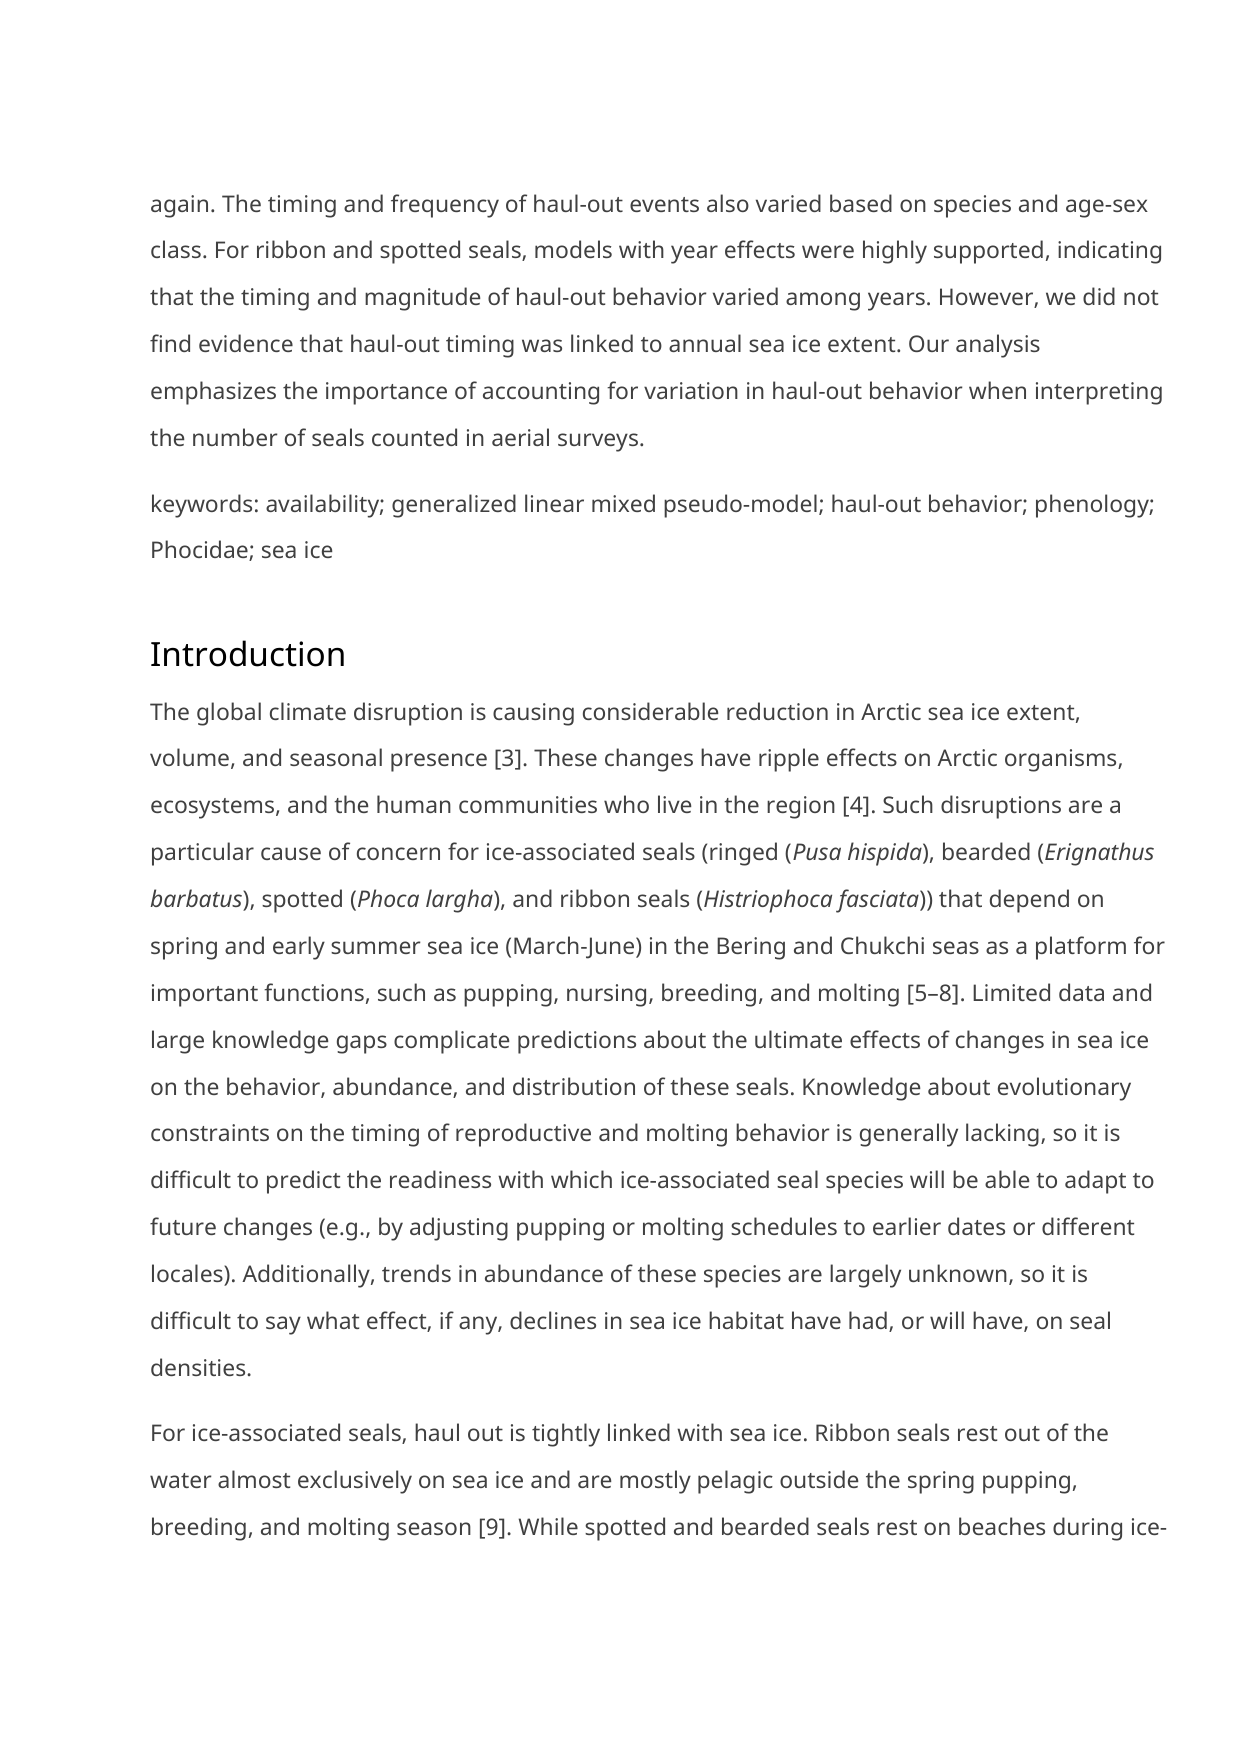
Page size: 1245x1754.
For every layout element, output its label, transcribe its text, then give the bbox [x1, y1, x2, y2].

text The global climate disruption is causing considerable reduction in Arctic sea ice extent, volume, and seasonal presence [3]. These changes have ripple effects on Arctic organisms, ecosystems, and the human communities who live in the region [4]. Such disruptions are a particular cause of concern for ice-associated seals (ringed (Pusa hispida), bearded (Erignathus barbatus), spotted (Phoca largha), and ribbon seals (Histriophoca fasciata)) that depend on spring and early summer sea ice (March-June) in the Bering and Chukchi seas as a platform for important functions, such as pupping, nursing, breeding, and molting [5–8]. Limited data and large knowledge gaps complicate predictions about the ultimate effects of changes in sea ice on the behavior, abundance, and distribution of these seals. Knowledge about evolutionary constraints on the timing of reproductive and molting behavior is generally lacking, so it is difficult to predict the readiness with which ice-associated seal species will be able to adapt to future changes (e.g., by adjusting pupping or molting schedules to earlier dates or different locales). Additionally, trends in abundance of these species are largely unknown, so it is difficult to say what effect, if any, declines in sea ice habitat have had, or will have, on seal densities. [150, 695, 1170, 1383]
text keywords: availability; generalized linear mixed pseudo-model; haul-out behavior; phenology; Phocidae; sea ice [150, 487, 1170, 566]
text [150, 1417, 1170, 1542]
subtitle Introduction [150, 631, 1170, 677]
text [150, 187, 1170, 453]
